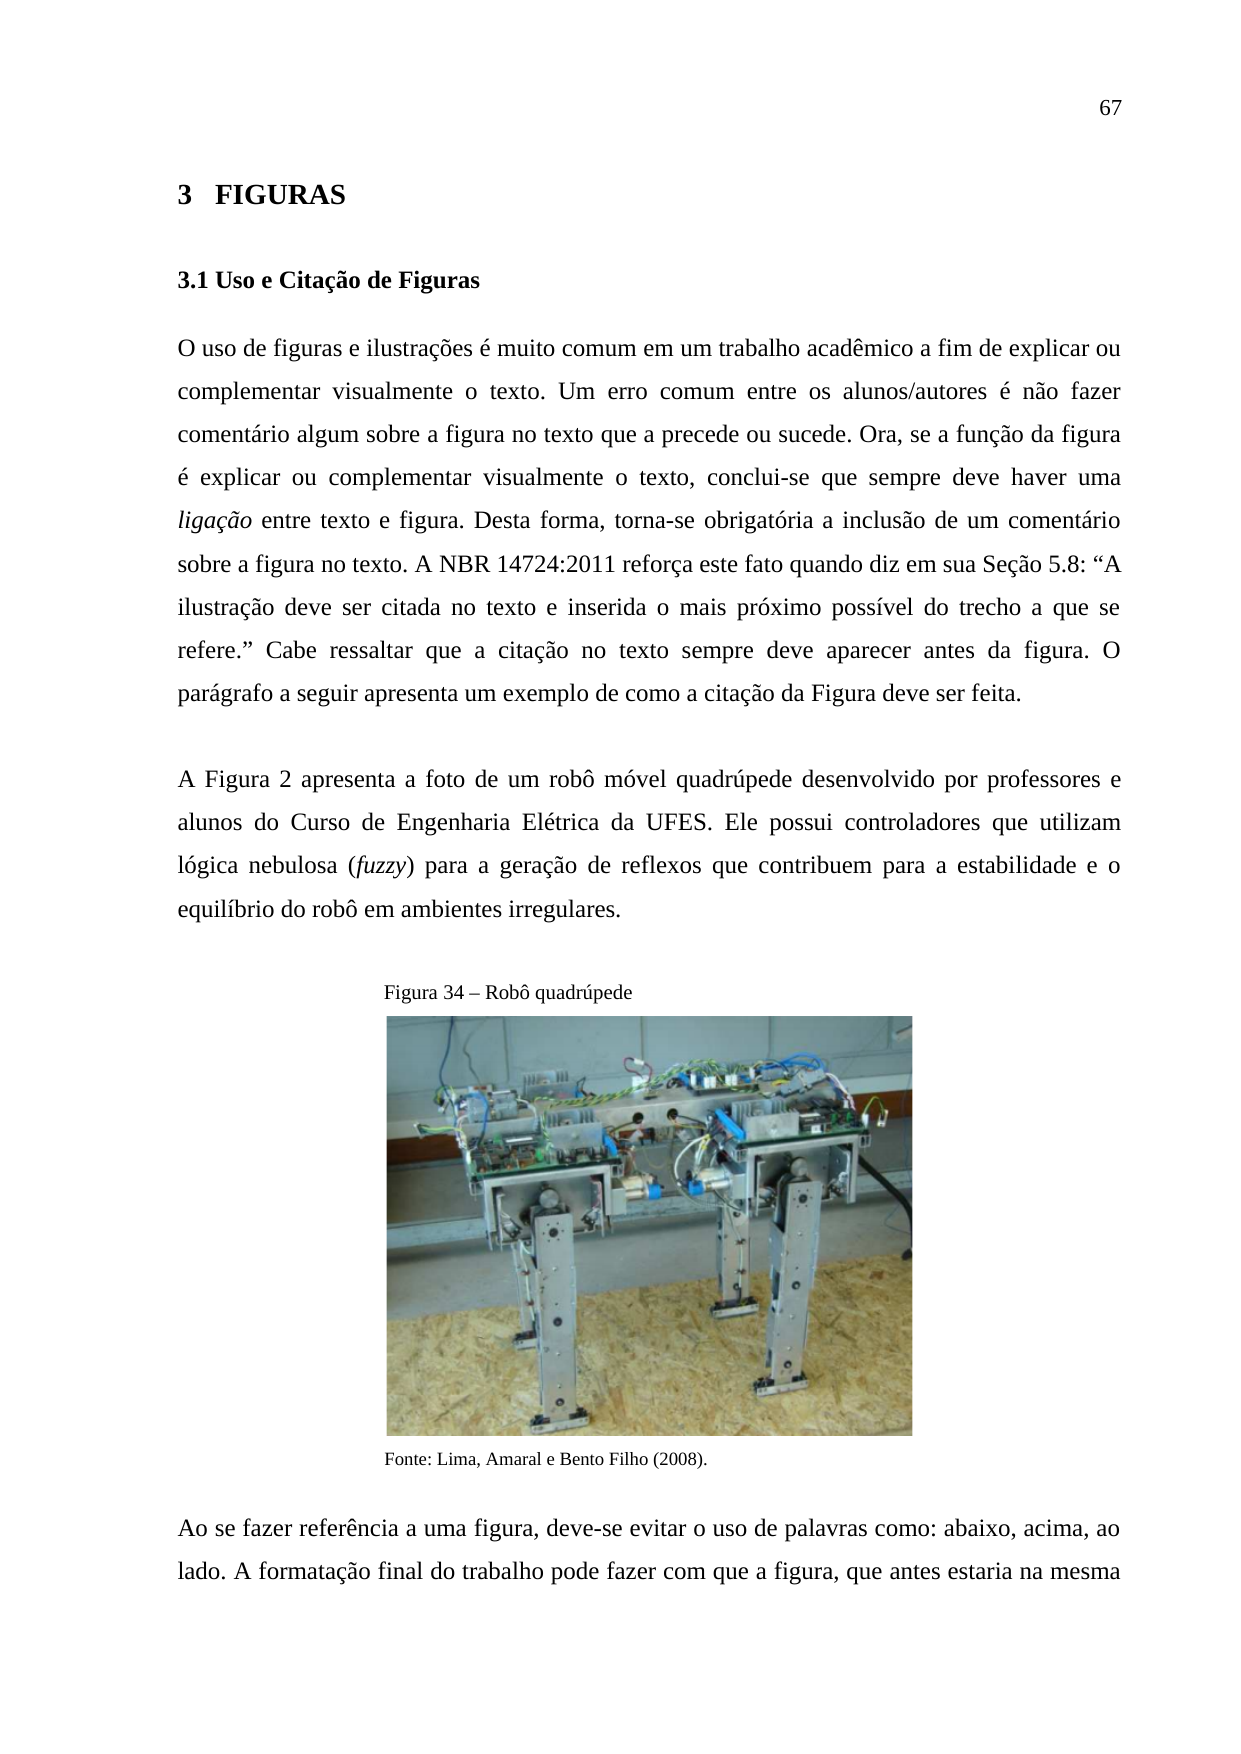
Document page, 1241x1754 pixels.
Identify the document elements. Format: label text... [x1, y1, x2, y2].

subtitle figuras [177, 177, 1122, 211]
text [177, 1513, 1122, 1584]
picture [386, 1016, 913, 1436]
text A Figura 2 apresenta a foto de um robô móvel quadrúpede desenvolvido por professores e alunos do Curso de Engenharia Elétrica da UFES. Ele possui controladores que utilizam lógica nebulosa (fuzzy) para a geração de reflexos que contribuem para a estabilidade e o equilíbrio do robô em ambientes irregulares. [177, 764, 1122, 922]
text Fonte: Lima, Amaral e Bento Filho (2008). [384, 1448, 1122, 1469]
text O uso de figuras e ilustrações é muito comum em um trabalho acadêmico a fim de explicar ou complementar visualmente o texto. Um erro comum entre os alunos/autores é não fazer comentário algum sobre a figura no texto que a precede ou sucede. Ora, se a função da figura é explicar ou complementar visualmente o texto, conclui-se que sempre deve haver uma ligação entre texto e figura. Desta forma, torna-se obrigatória a inclusão de um comentário sobre a figura no texto. A NBR 14724:2011 reforça este fato quando diz em sua Seção 5.8: “A ilustração deve ser citada no texto e inserida o mais próximo possível do trecho a que se refere.” Cabe ressaltar que a citação no texto sempre deve aparecer antes da figura. O parágrafo a seguir apresenta um exemplo de como a citação da Figura deve ser feita. [177, 333, 1122, 707]
subtitle Uso e Citação de Figuras [177, 265, 1122, 294]
